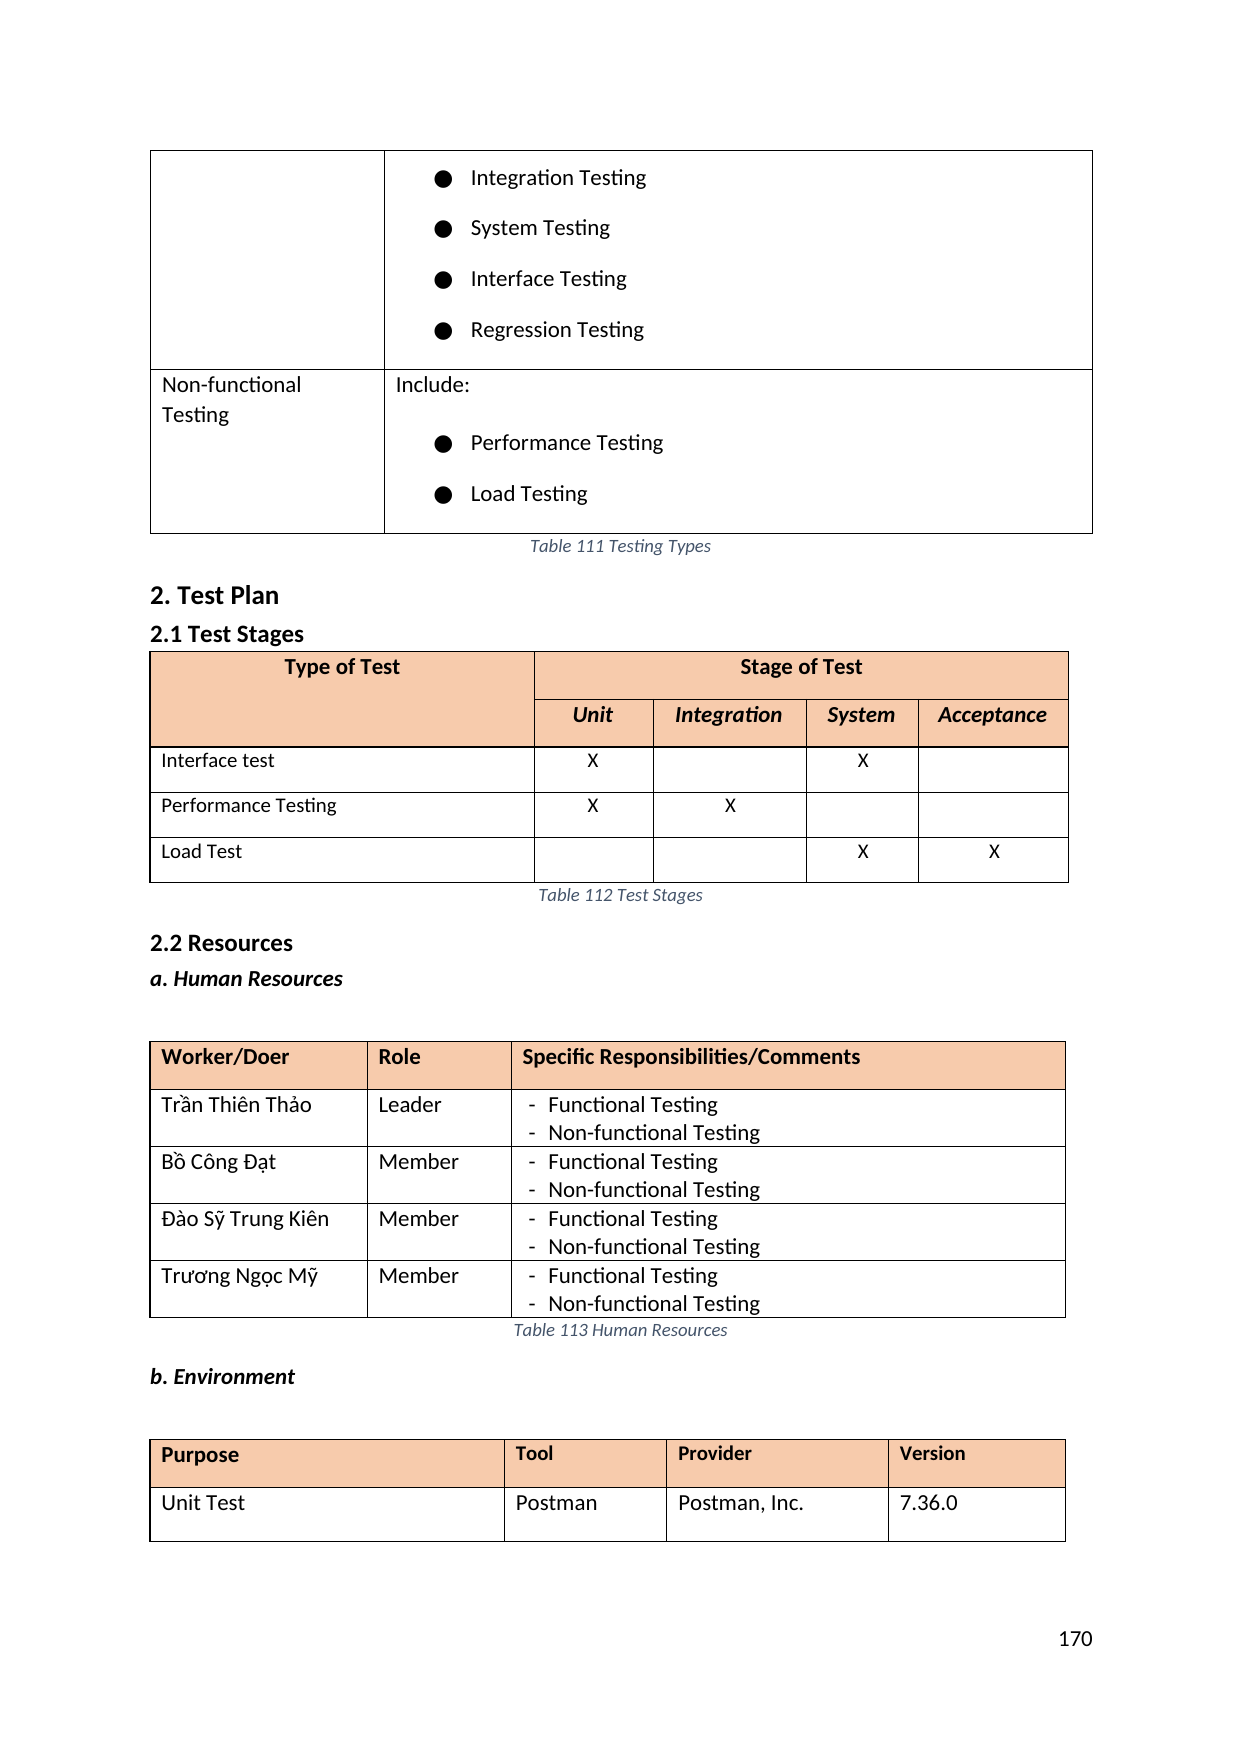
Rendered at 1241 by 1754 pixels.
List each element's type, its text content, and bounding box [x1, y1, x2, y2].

subtitle 2.1 Test Stages [150, 618, 1093, 648]
text Table 111 Testing Types [150, 534, 1093, 557]
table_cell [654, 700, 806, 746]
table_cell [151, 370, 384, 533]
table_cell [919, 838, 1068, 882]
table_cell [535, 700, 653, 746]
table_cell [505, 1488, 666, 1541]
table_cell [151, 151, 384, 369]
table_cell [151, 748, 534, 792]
subtitle a. Human Resources [150, 964, 1093, 992]
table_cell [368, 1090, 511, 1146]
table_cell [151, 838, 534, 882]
text Table 113 Human Resources [150, 1318, 1093, 1341]
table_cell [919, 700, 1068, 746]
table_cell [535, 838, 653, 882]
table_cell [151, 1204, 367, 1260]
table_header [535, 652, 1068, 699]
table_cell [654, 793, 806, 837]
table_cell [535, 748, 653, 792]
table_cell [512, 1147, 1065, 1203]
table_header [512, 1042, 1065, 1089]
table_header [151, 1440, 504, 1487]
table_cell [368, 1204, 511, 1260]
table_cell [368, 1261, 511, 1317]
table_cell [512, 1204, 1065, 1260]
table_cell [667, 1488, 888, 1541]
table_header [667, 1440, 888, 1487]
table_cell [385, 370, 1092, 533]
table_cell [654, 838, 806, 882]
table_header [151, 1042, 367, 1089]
text Table 112 Test Stages [150, 883, 1093, 906]
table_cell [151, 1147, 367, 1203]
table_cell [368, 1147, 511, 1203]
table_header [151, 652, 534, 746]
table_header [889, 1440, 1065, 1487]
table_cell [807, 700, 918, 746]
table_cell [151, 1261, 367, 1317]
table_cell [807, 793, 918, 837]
subtitle 2. Test Plan [150, 578, 1093, 611]
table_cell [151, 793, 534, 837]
subtitle b. Environment [150, 1362, 1093, 1390]
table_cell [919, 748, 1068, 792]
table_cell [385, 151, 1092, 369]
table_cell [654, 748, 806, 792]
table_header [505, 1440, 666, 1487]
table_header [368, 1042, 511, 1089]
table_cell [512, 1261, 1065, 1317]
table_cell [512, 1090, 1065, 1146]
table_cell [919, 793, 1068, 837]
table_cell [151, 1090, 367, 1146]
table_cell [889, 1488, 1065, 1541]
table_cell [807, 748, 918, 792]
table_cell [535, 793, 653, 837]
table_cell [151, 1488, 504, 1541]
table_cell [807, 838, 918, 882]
subtitle 2.2 Resources [150, 927, 1093, 957]
